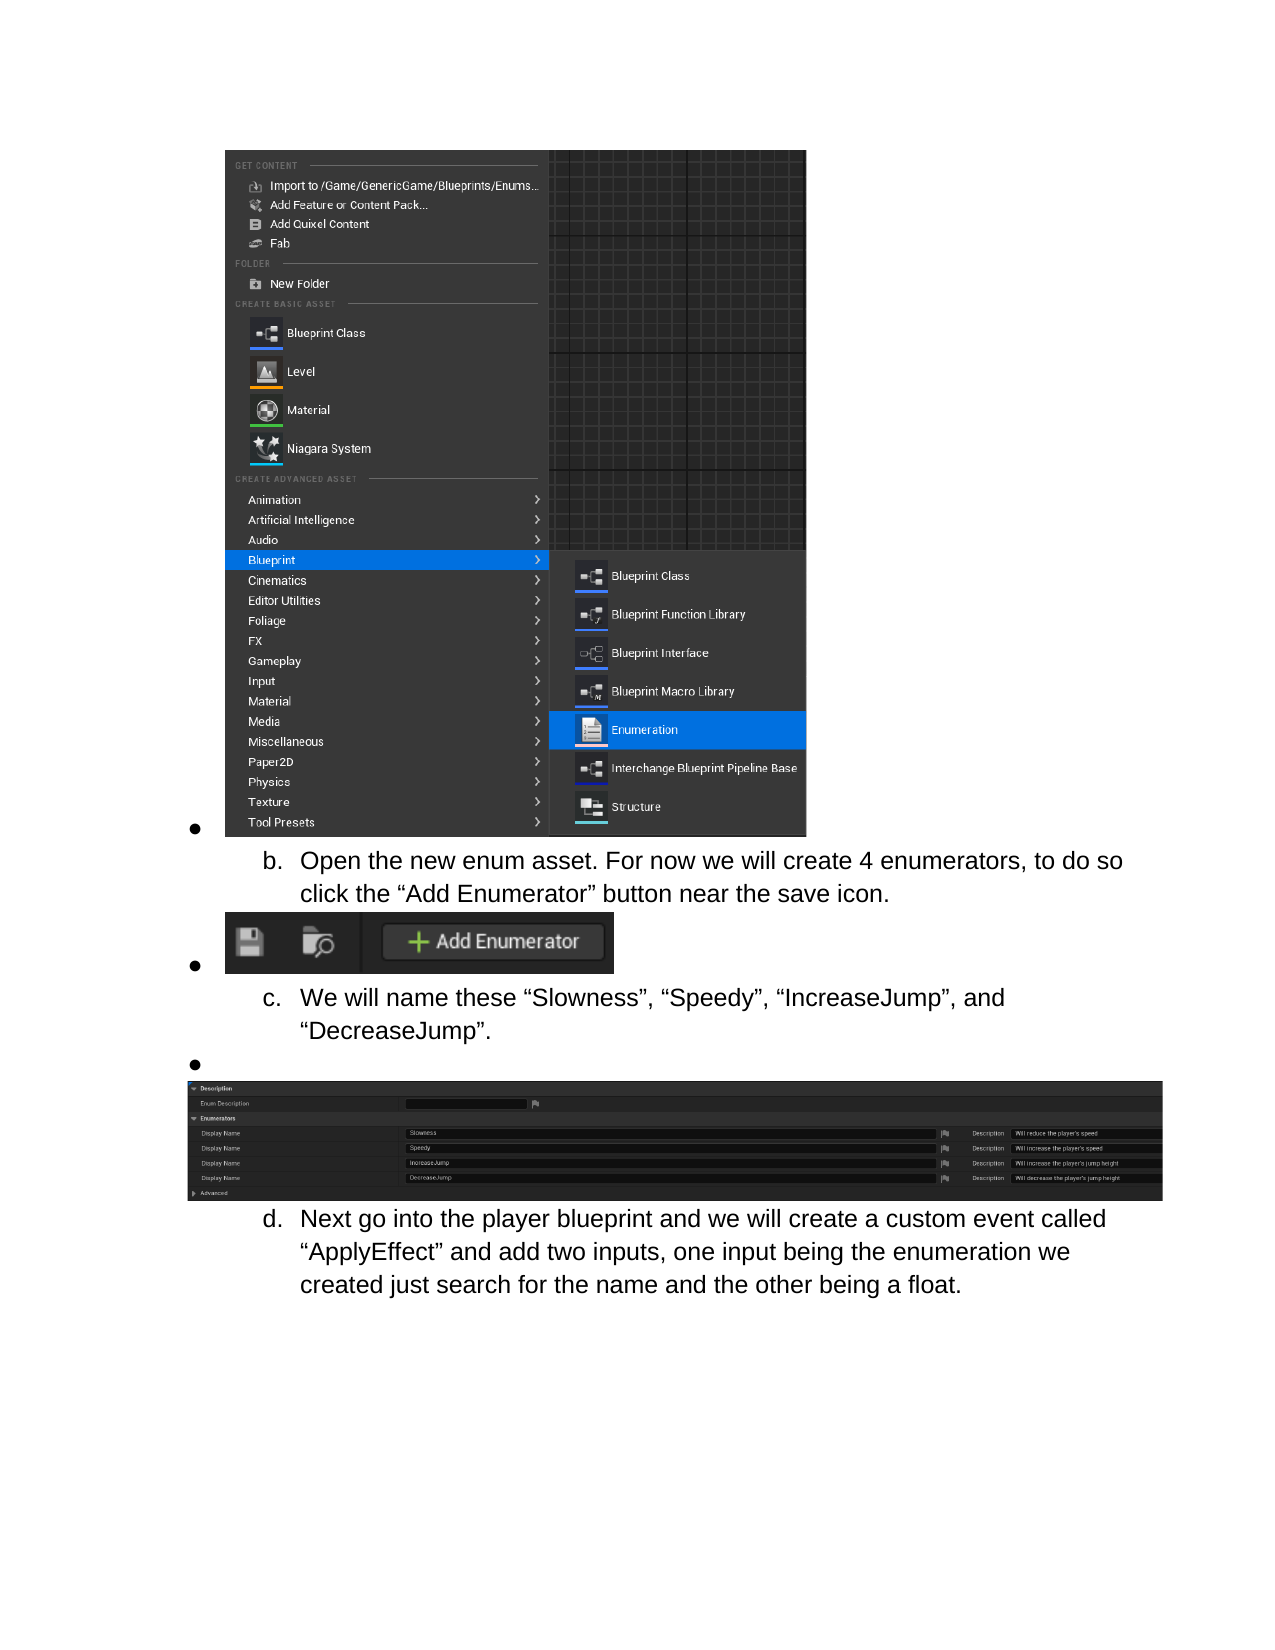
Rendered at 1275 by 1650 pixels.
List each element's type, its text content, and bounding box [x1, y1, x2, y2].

picture [225, 912, 614, 974]
picture [187, 1081, 1163, 1201]
list Open the new enum asset. For now we will create 4 enumerators, to do so click the “Add Enumerator” button near the save icon. [262, 846, 1125, 908]
list Next go into the player blueprint and we will create a custom event called “ApplyEffect” and add two inputs, one input being the enumeration we created just search for the name and the other being a float. [262, 1204, 1125, 1299]
list We will name these “Slowness”, “Speedy”, “IncreaseJump”, and “DecreaseJump”. [262, 983, 1125, 1044]
picture [225, 150, 807, 837]
